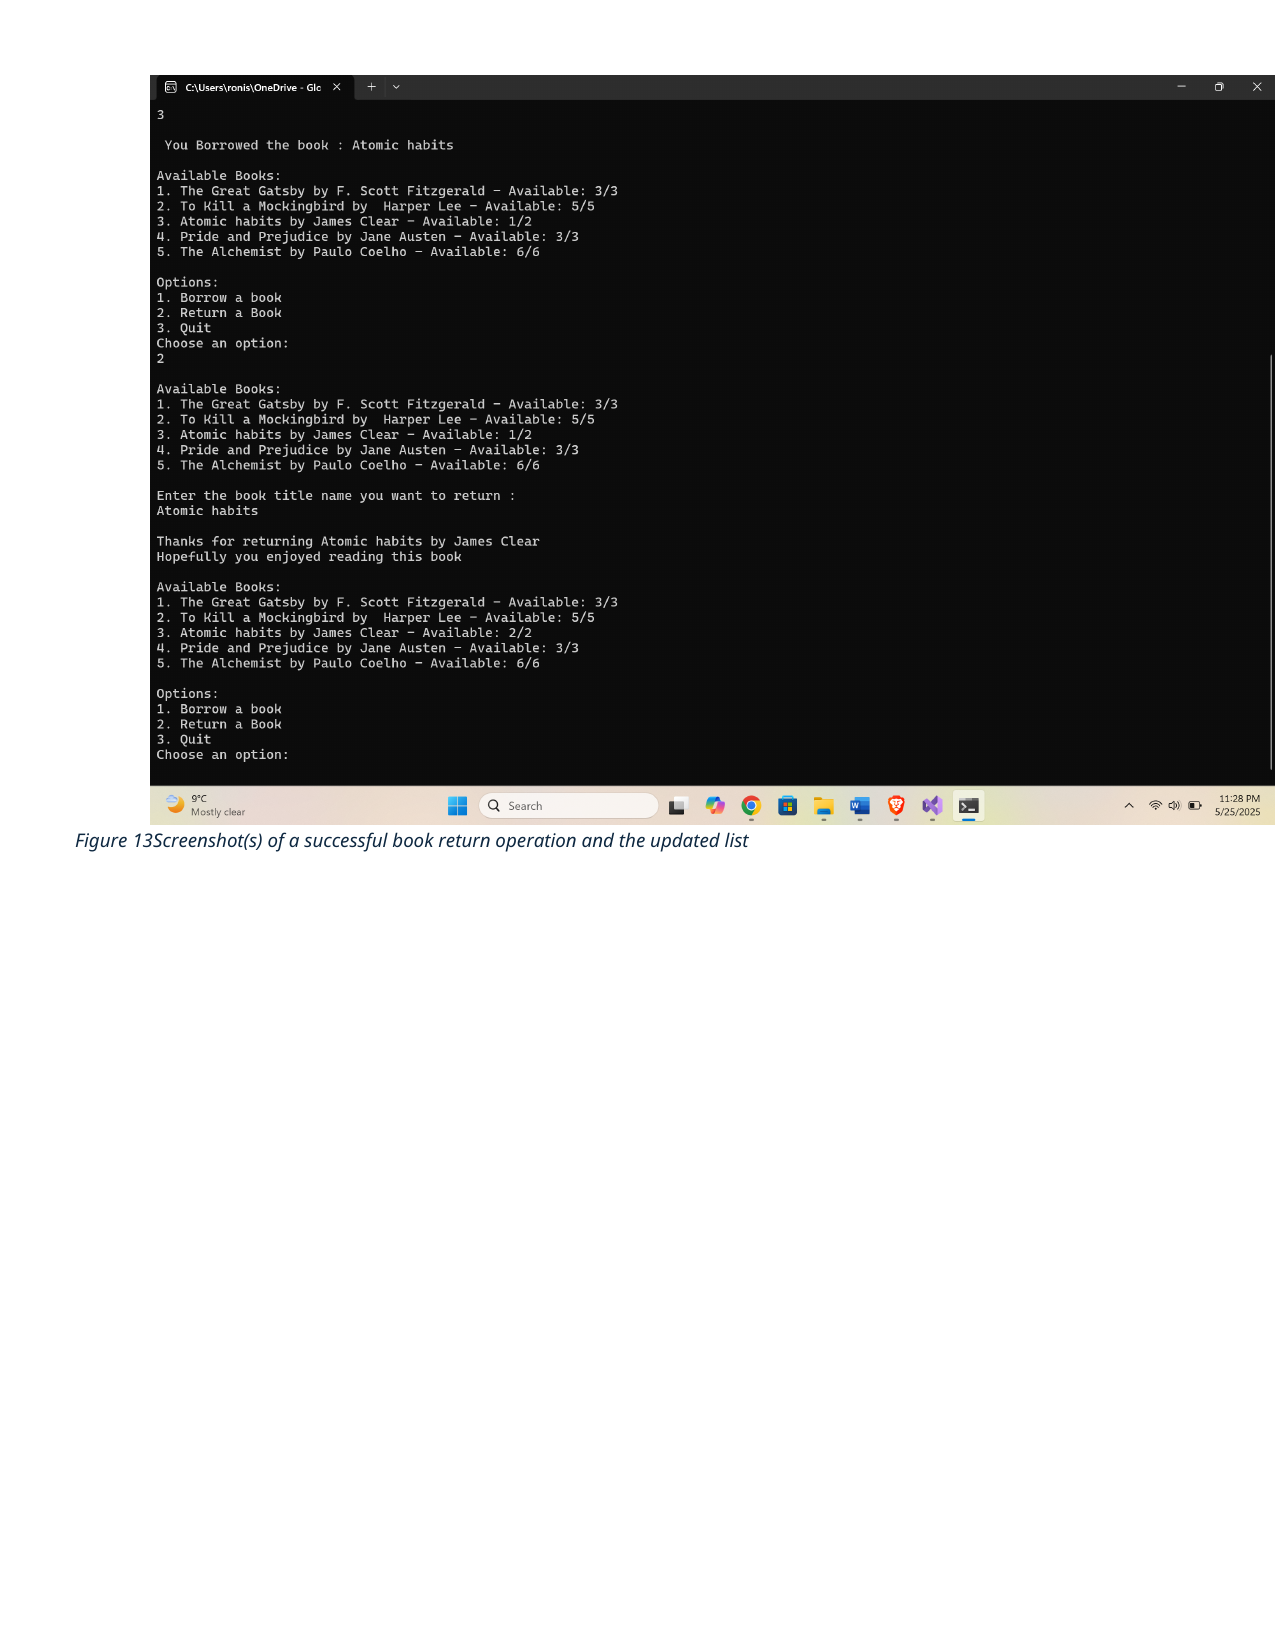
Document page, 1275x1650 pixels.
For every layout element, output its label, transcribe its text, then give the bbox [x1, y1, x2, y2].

text Figure 13Screenshot(s) of a successful book return operation and the updated list [75, 827, 1200, 853]
picture [150, 75, 1275, 825]
